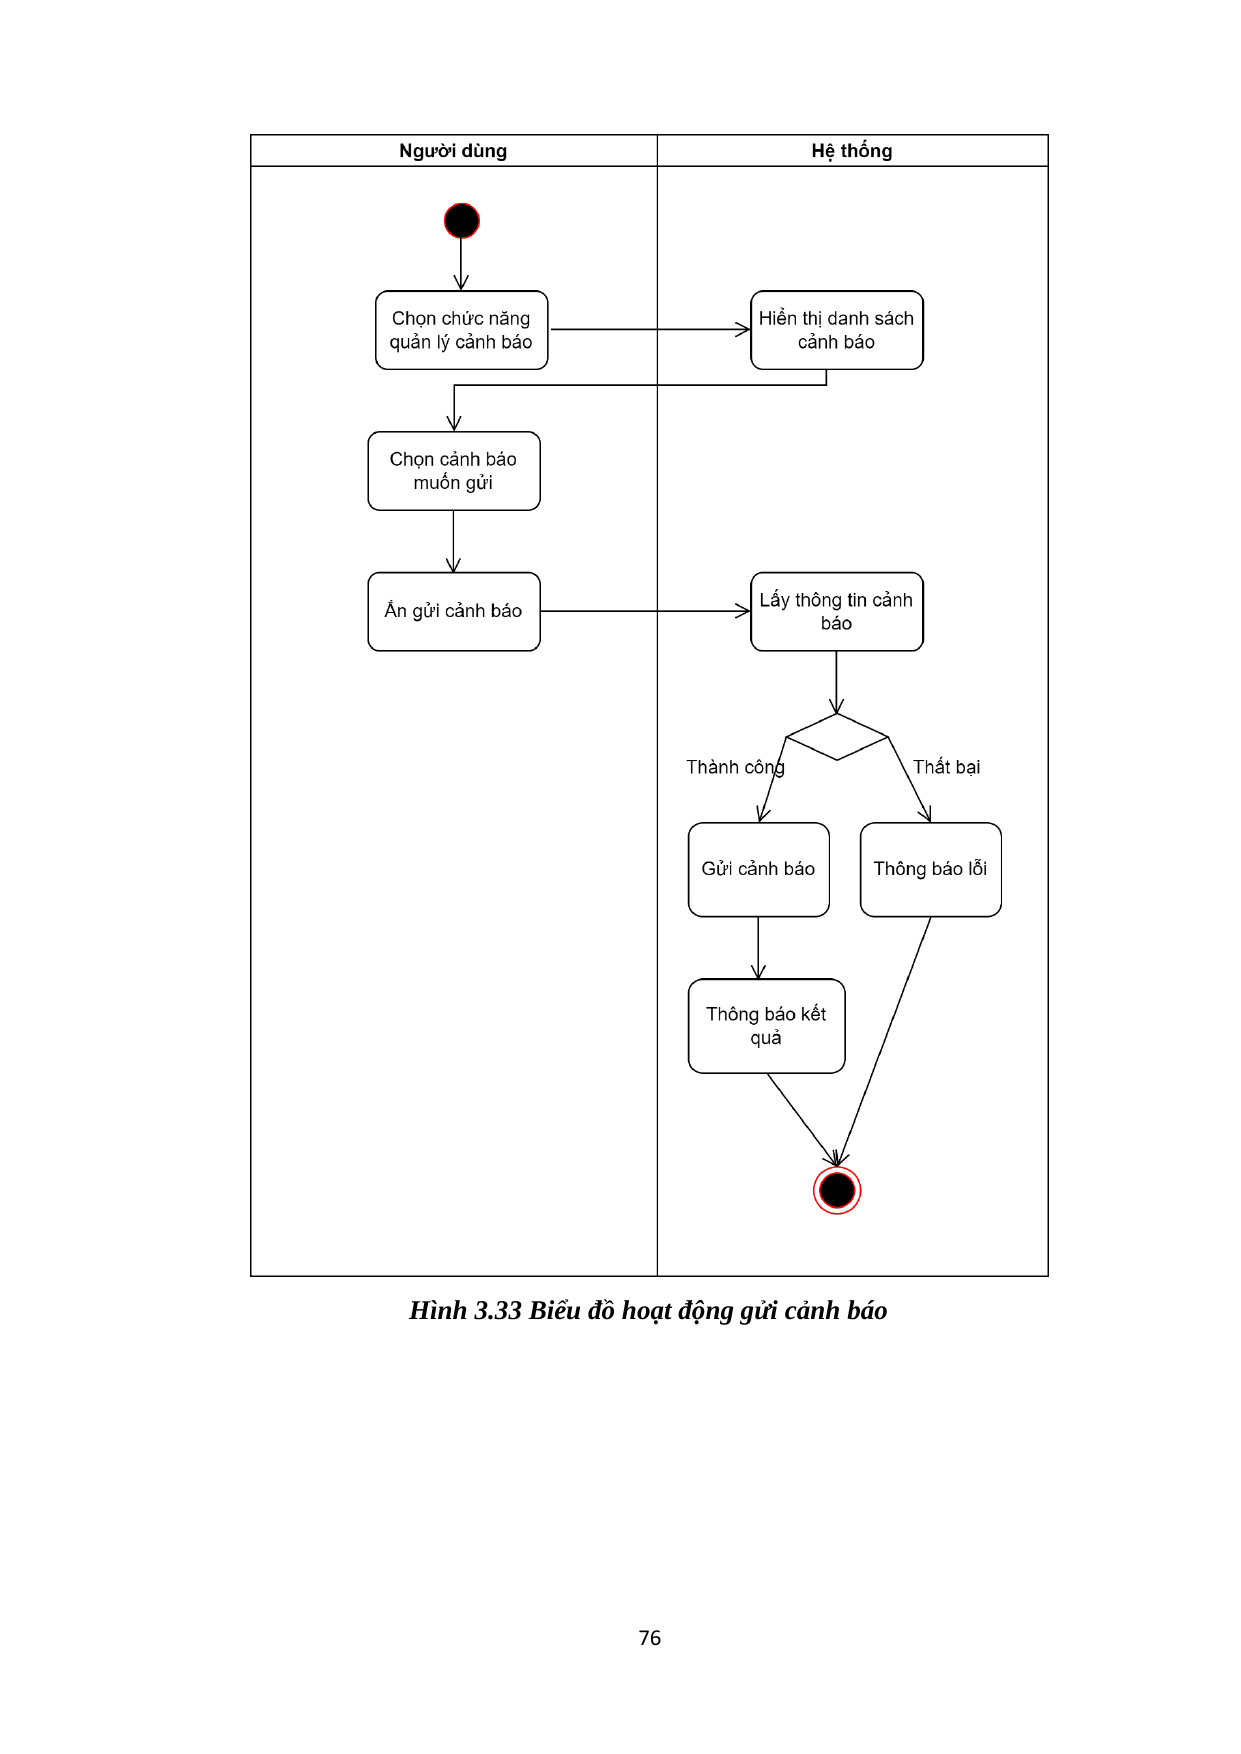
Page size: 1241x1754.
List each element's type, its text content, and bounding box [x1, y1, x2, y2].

picture [234, 118, 1065, 1294]
text Hình 3.33 Biểu đồ hoạt động gửi cảnh báo [177, 1294, 1122, 1325]
